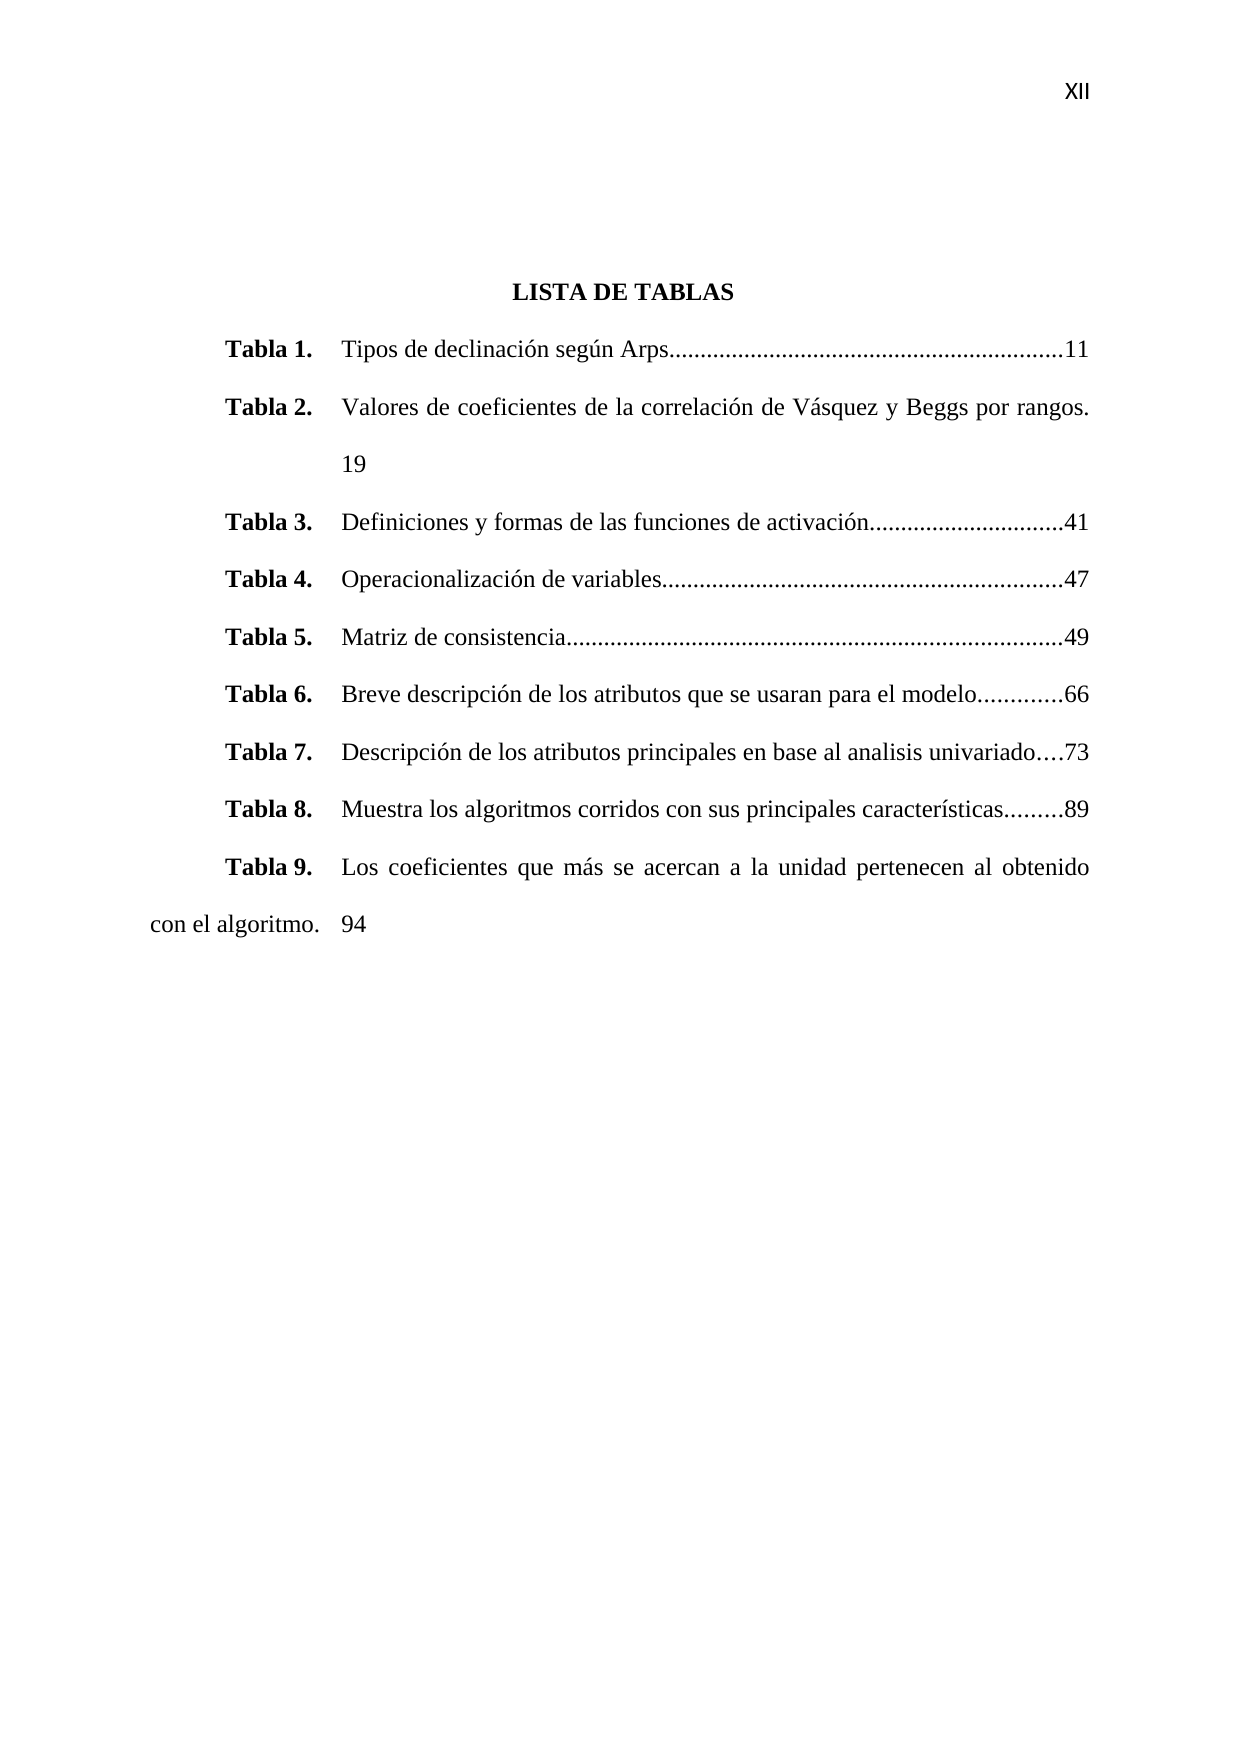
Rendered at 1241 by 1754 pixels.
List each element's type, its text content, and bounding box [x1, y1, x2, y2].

text Tabla 7. Descripción de los atributos principales en base al analisis univariado 73 [150, 737, 1090, 765]
text Tabla 3. Definiciones y formas de las funciones de activación. 41 [150, 507, 1090, 535]
text Tabla 4. Operacionalización de variables 47 [150, 564, 1090, 593]
text Tabla 8. Muestra los algoritmos corridos con sus principales características. 89 [150, 794, 1090, 823]
text Tabla 1. Tipos de declinación según Arps 11 [150, 334, 1090, 363]
text Tabla 9. Los coeficientes que más se acercan a la unidad pertenecen al obtenido con el algoritmo. 94 [150, 852, 1090, 938]
text Tabla 5. Matriz de consistencia 49 [150, 622, 1090, 650]
subtitle LISTA DE TABLAS [150, 277, 1090, 305]
text Tabla 6. Breve descripción de los atributos que se usaran para el modelo 66 [150, 679, 1090, 708]
text Tabla 2. Valores de coeficientes de la correlación de Vásquez y Beggs por rangos. 19 [150, 392, 1090, 478]
